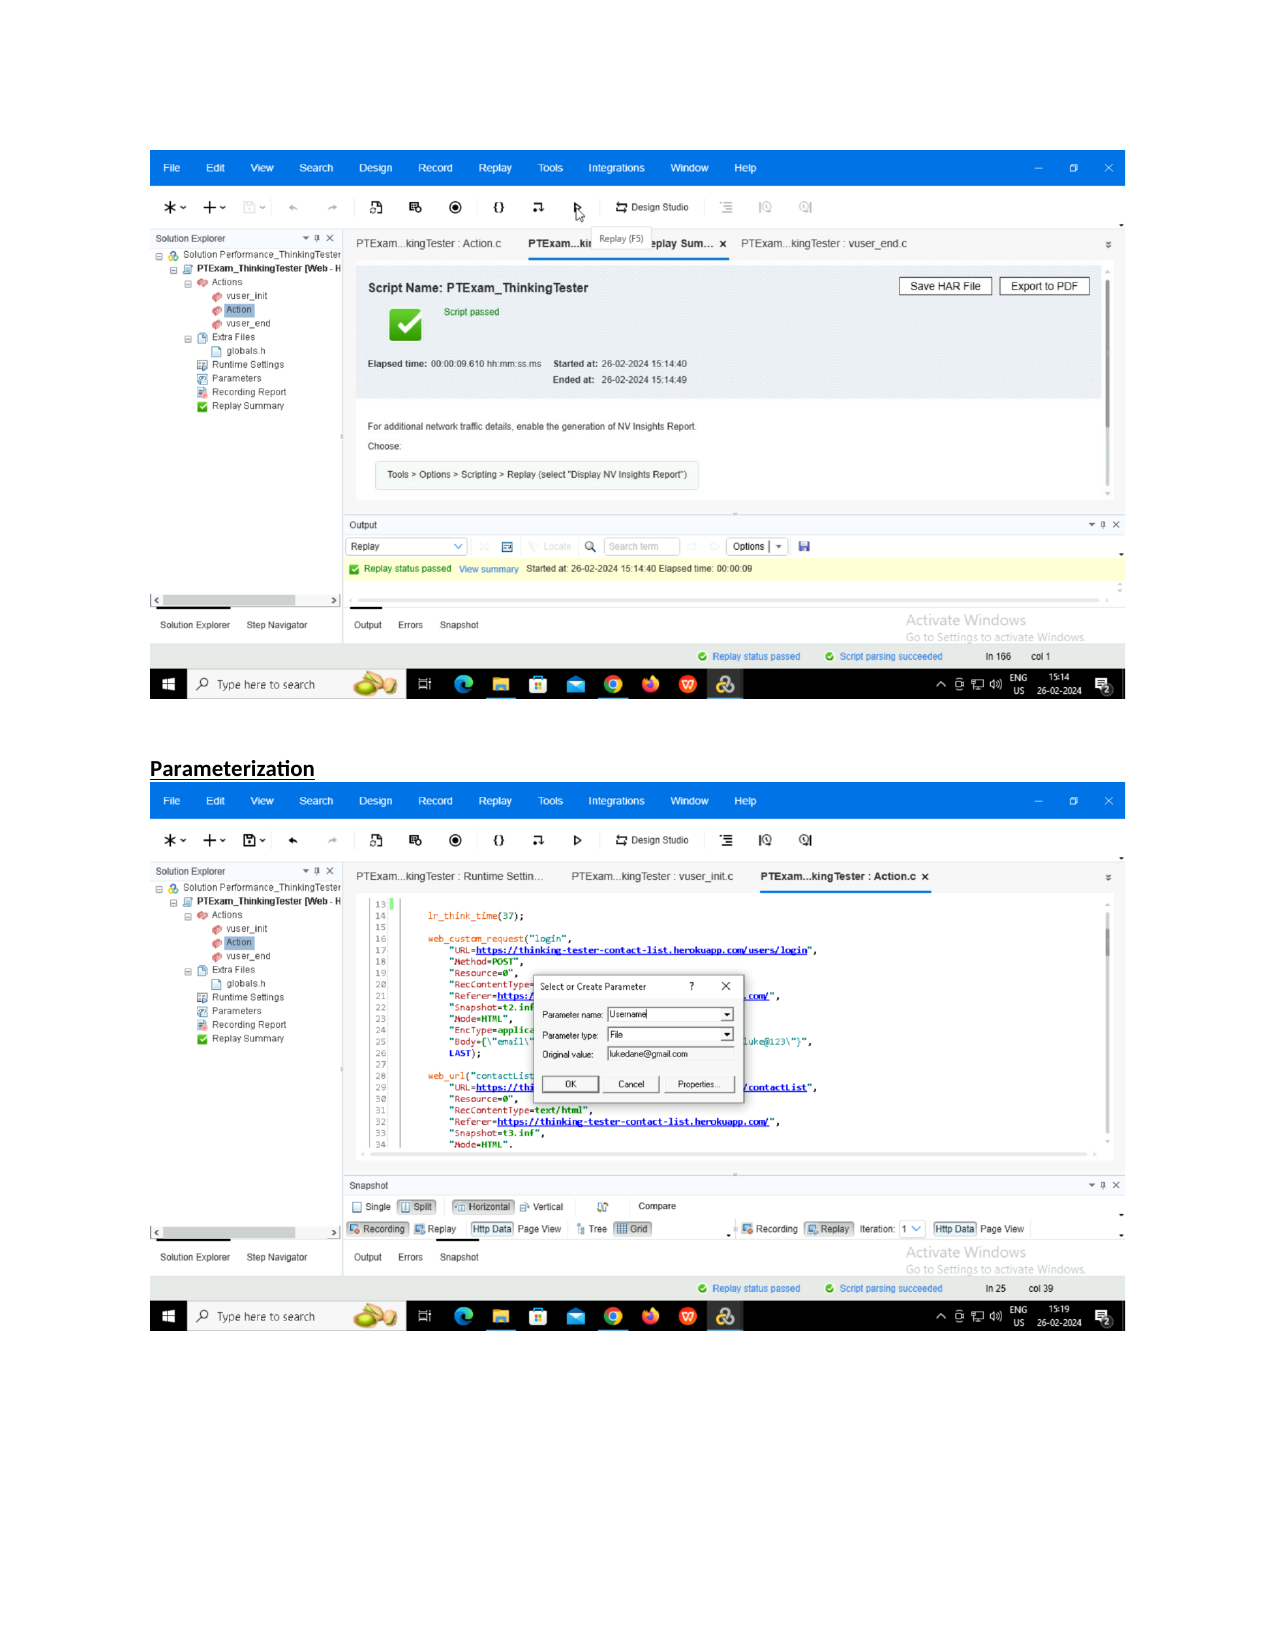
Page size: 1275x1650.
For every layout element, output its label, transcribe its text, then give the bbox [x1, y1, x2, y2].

picture [150, 150, 1125, 699]
picture [150, 782, 1125, 1331]
text Parameterization [150, 754, 1125, 782]
